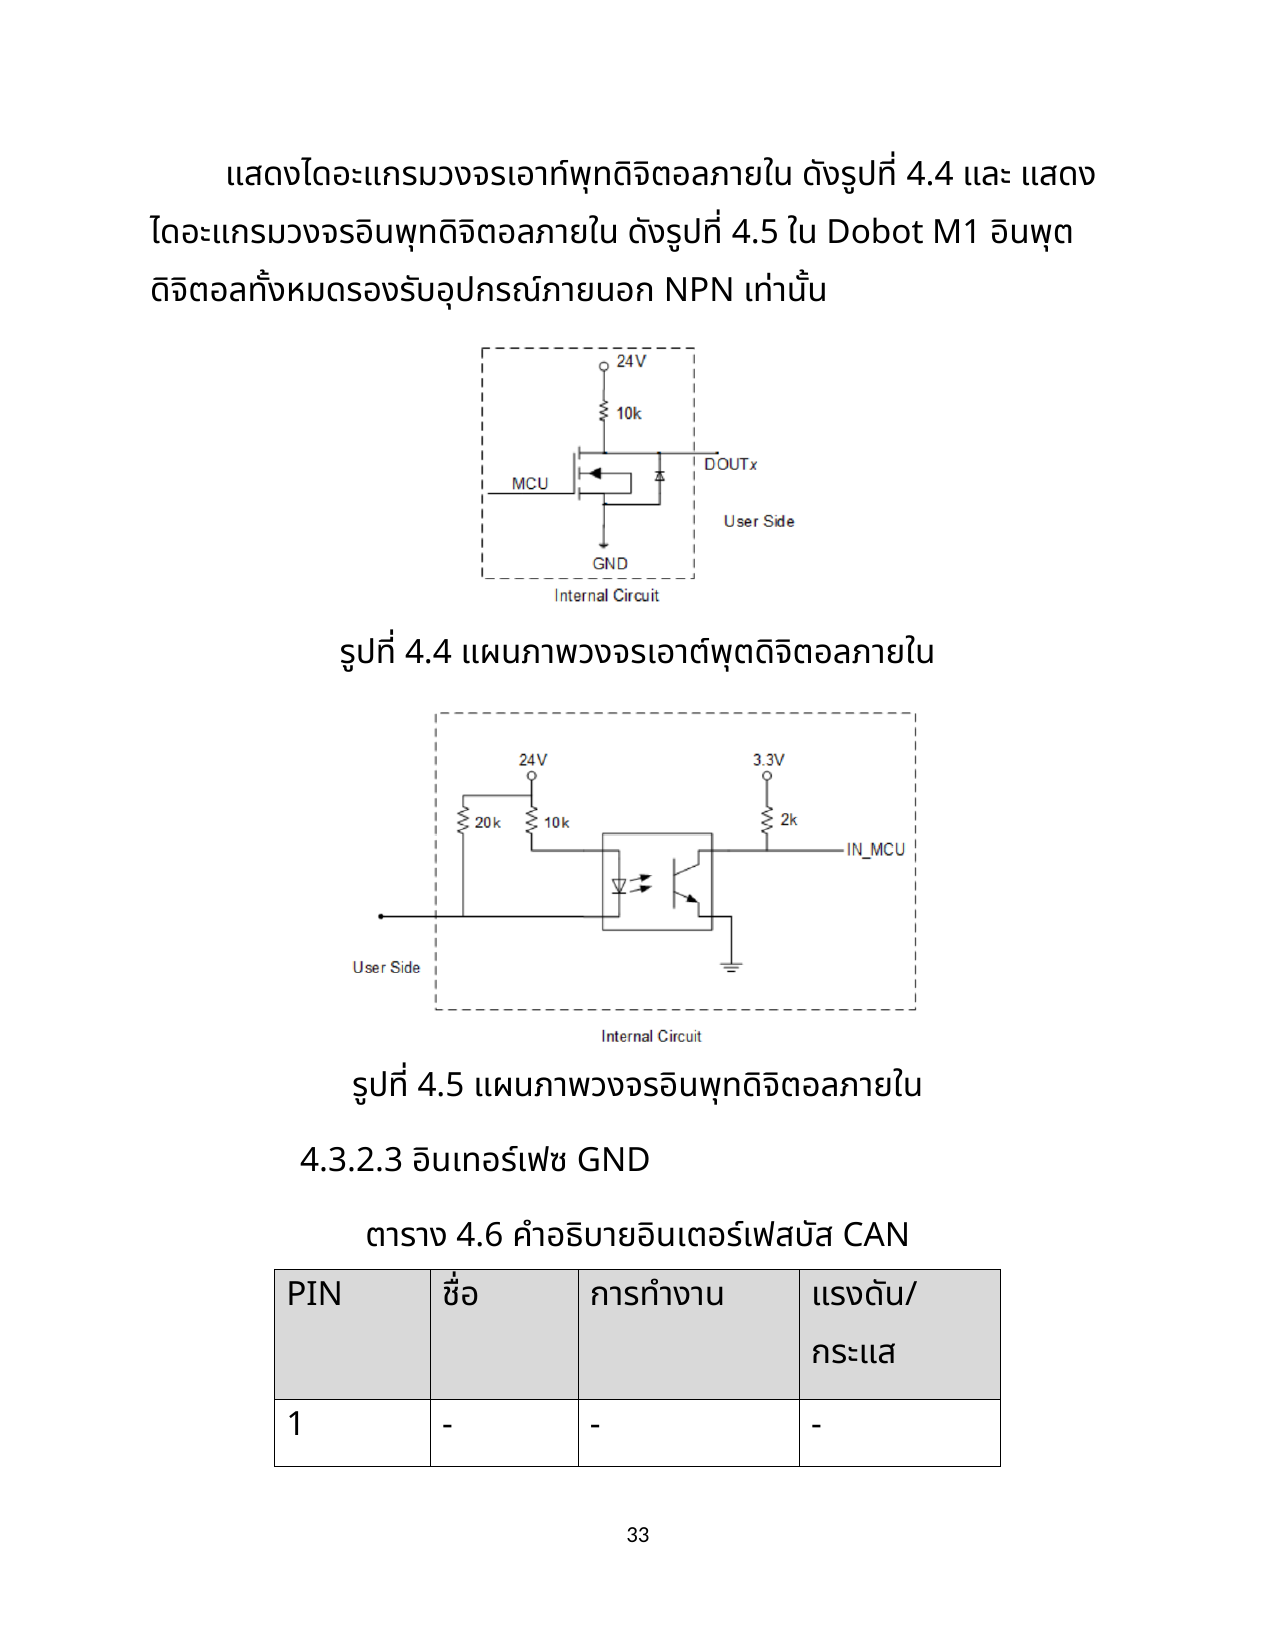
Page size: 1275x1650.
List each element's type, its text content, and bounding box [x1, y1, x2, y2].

table_cell 1 [275, 1400, 430, 1466]
text ตาราง 4.6 คำอธิบายอินเตอร์เฟสบัส CAN [150, 1211, 1125, 1261]
text แสดงไดอะแกรมวงจรเอาท์พุทดิจิตอลภายใน ดังรูปที่ 4.4 และ แสดงไดอะแกรมวงจรอินพุทดิจิตอลภายใน ดังรูปที่ 4.5 ใน Dobot M1 อินพุตดิจิตอลทั้งหมดรองรับอุปกรณ์ภายนอก NPN เท่านั้น [150, 150, 1125, 317]
text รูปที่ 4.4 แผนภาพวงจรเอาต์พุตดิจิตอลภายใน [150, 628, 1125, 678]
table_cell - [800, 1400, 1000, 1466]
table_header การทำงาน [579, 1270, 799, 1399]
text รูปที่ 4.5 แผนภาพวงจรอินพุทดิจิตอลภายใน [150, 1061, 1125, 1112]
table_header ชื่อ [431, 1270, 578, 1399]
table_header PIN [275, 1270, 430, 1399]
table_cell - [431, 1400, 578, 1466]
text 4.3.2.3 อินเทอร์เฟซ GND [225, 1136, 1125, 1186]
picture [348, 702, 927, 1057]
picture [475, 341, 800, 607]
table_header แรงดัน/กระแส [800, 1270, 1000, 1399]
table_cell - [579, 1400, 799, 1466]
